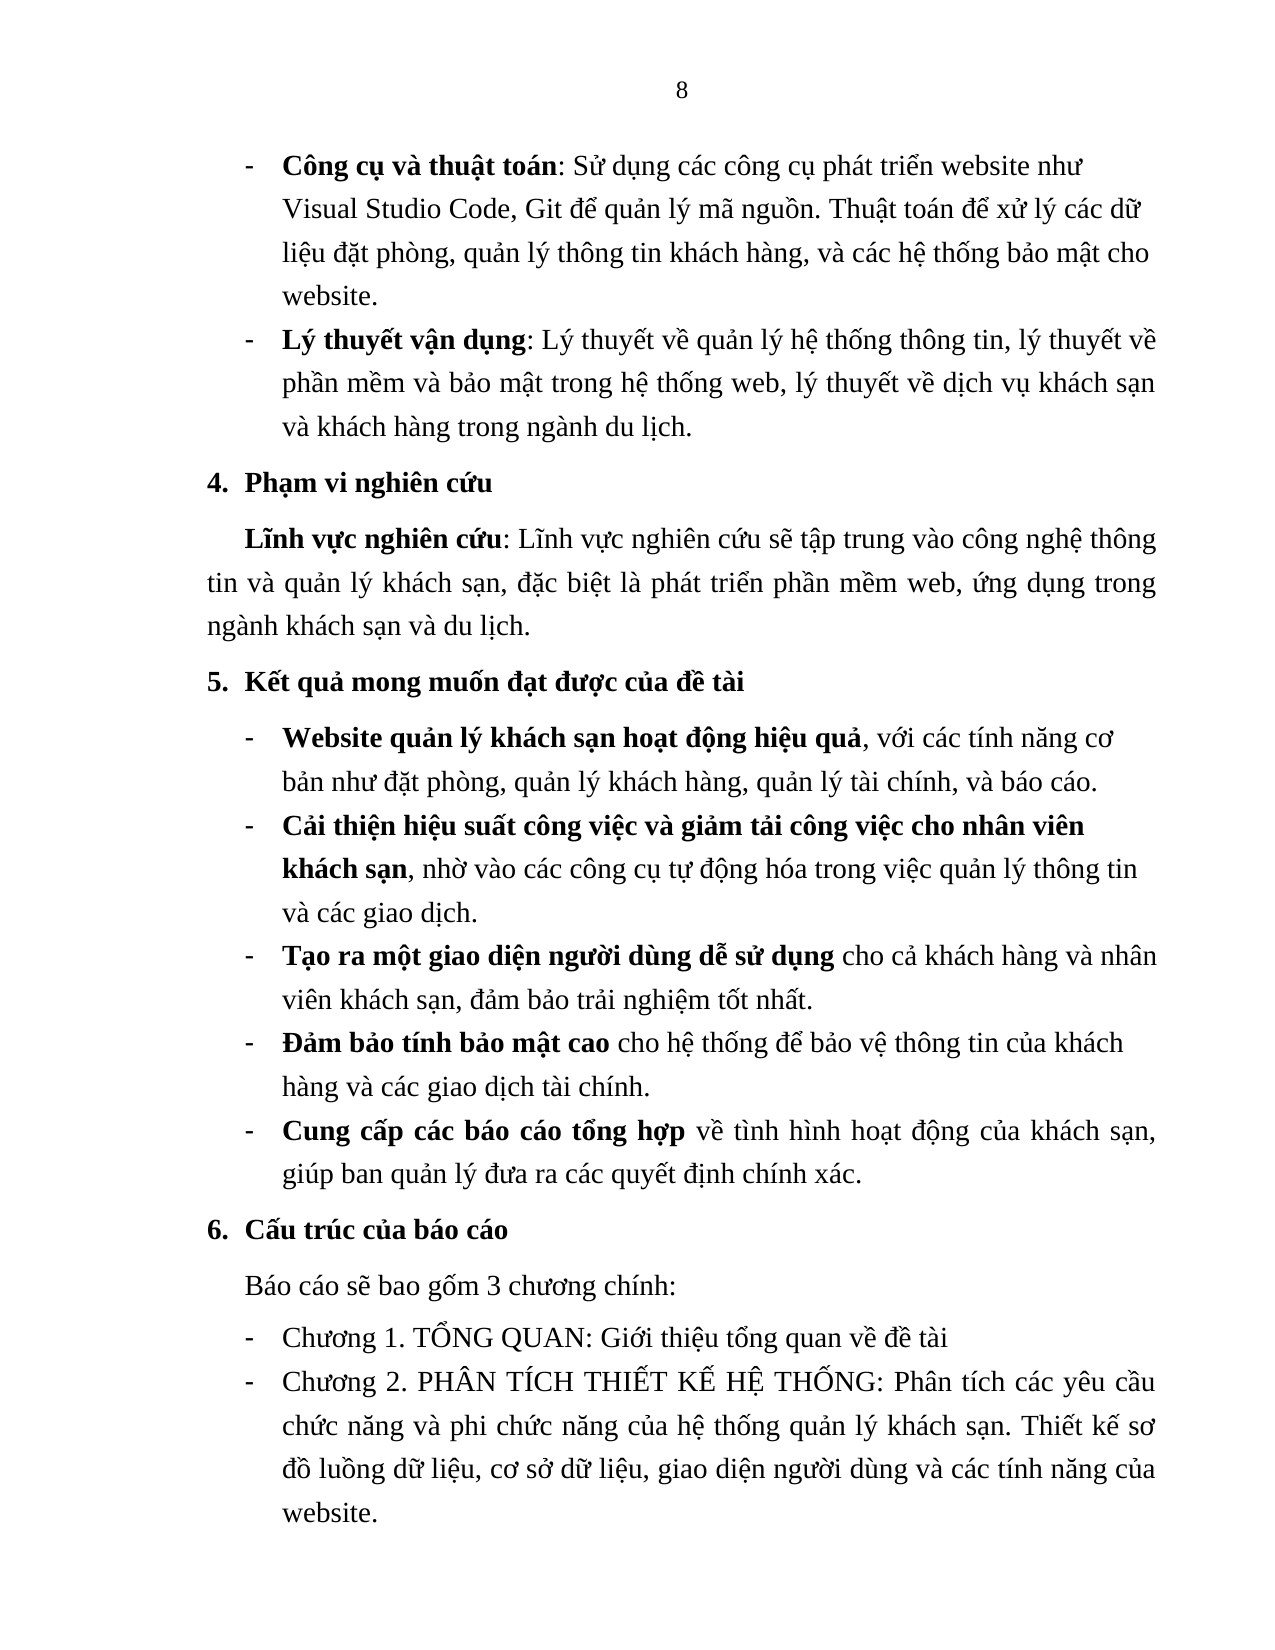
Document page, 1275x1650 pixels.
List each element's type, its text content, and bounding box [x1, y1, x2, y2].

list Tạo ra một giao diện người dùng dễ sử dụng cho cả khách hàng và nhân viên khách sạn, đảm bảo trải nghiệm tốt nhất. [244, 938, 1157, 1016]
subtitle Cấu trúc của báo cáo [207, 1212, 1157, 1246]
list Cải thiện hiệu suất công việc và giảm tải công việc cho nhân viên khách sạn, nhờ vào các công cụ tự động hóa trong việc quản lý thông tin và các giao dịch. [244, 808, 1157, 928]
list Website quản lý khách sạn hoạt động hiệu quả, với các tính năng cơ bản như đặt phòng, quản lý khách hàng, quản lý tài chính, và báo cáo. [244, 720, 1157, 798]
text Báo cáo sẽ bao gốm 3 chương chính: [207, 1268, 1157, 1302]
list Chương 2. PHÂN TÍCH THIẾT KẾ HỆ THỐNG: Phân tích các yêu cầu chức năng và phi chức năng của hệ thống quản lý khách sạn. Thiết kế sơ đồ luồng dữ liệu, cơ sở dữ liệu, giao diện người dùng và các tính năng của website. [244, 1364, 1157, 1528]
text Lĩnh vực nghiên cứu: Lĩnh vực nghiên cứu sẽ tập trung vào công nghệ thông tin và quản lý khách sạn, đặc biệt là phát triển phần mềm web, ứng dụng trong ngành khách sạn và du lịch. [207, 521, 1157, 642]
subtitle Phạm vi nghiên cứu [207, 465, 1157, 499]
list Công cụ và thuật toán: Sử dụng các công cụ phát triển website như Visual Studio Code, Git để quản lý mã nguồn. Thuật toán để xử lý các dữ liệu đặt phòng, quản lý thông tin khách hàng, và các hệ thống bảo mật cho website. [244, 148, 1157, 312]
list Đảm bảo tính bảo mật cao cho hệ thống để bảo vệ thông tin của khách hàng và các giao dịch tài chính. [244, 1026, 1157, 1103]
list Lý thuyết vận dụng: Lý thuyết về quản lý hệ thống thông tin, lý thuyết về phần mềm và bảo mật trong hệ thống web, lý thuyết về dịch vụ khách sạn và khách hàng trong ngành du lịch. [244, 322, 1157, 443]
list Chương 1. TỔNG QUAN: Giới thiệu tổng quan về đề tài [244, 1320, 1157, 1354]
subtitle Kết quả mong muốn đạt được của đề tài [207, 664, 1157, 698]
list Cung cấp các báo cáo tổng hợp về tình hình hoạt động của khách sạn, giúp ban quản lý đưa ra các quyết định chính xác. [244, 1113, 1157, 1190]
